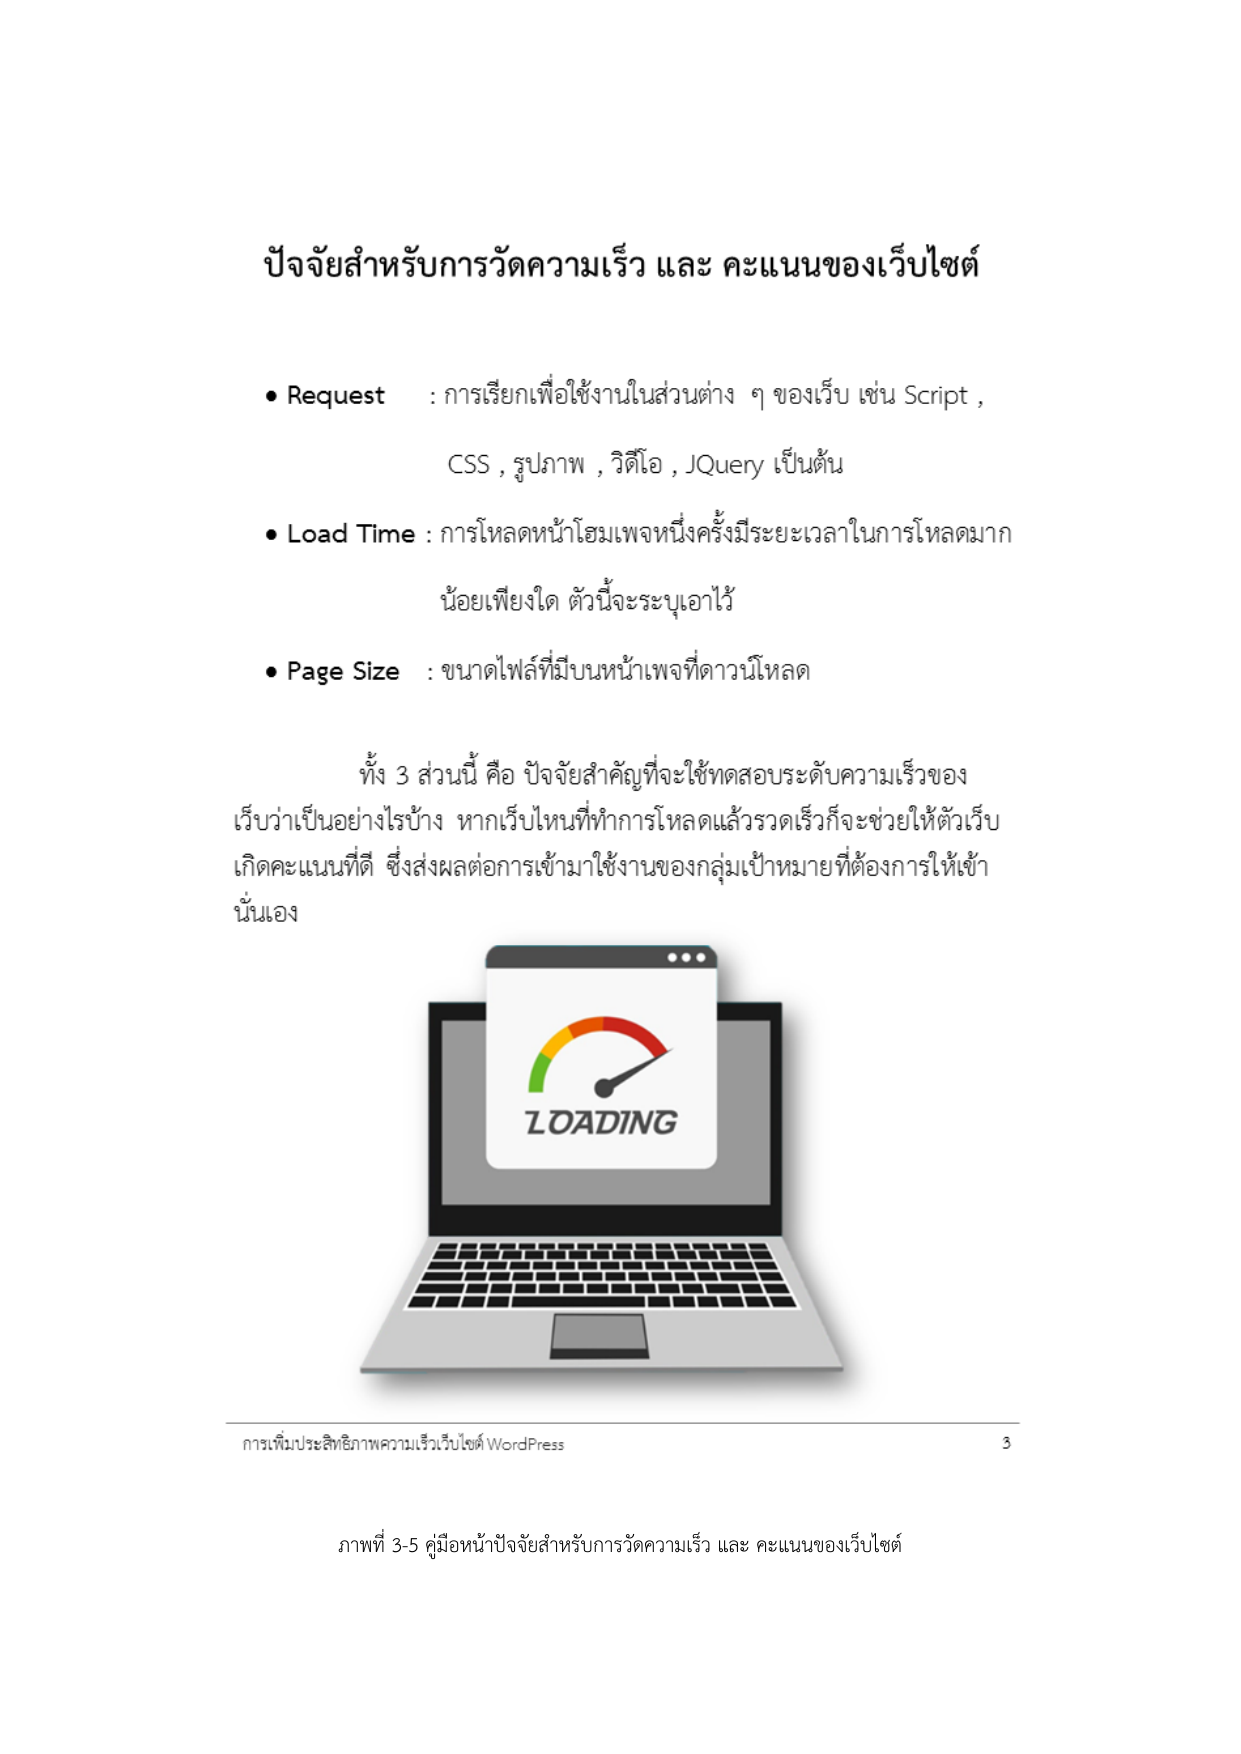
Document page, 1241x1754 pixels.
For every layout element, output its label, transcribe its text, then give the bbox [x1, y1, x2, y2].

picture [150, 150, 1091, 1509]
text ภาพที่ 3-5 คู่มือหน้าปัจจัยสำหรับการวัดความเร็ว และ คะแนนของเว็บไซต์ [150, 1527, 1090, 1566]
